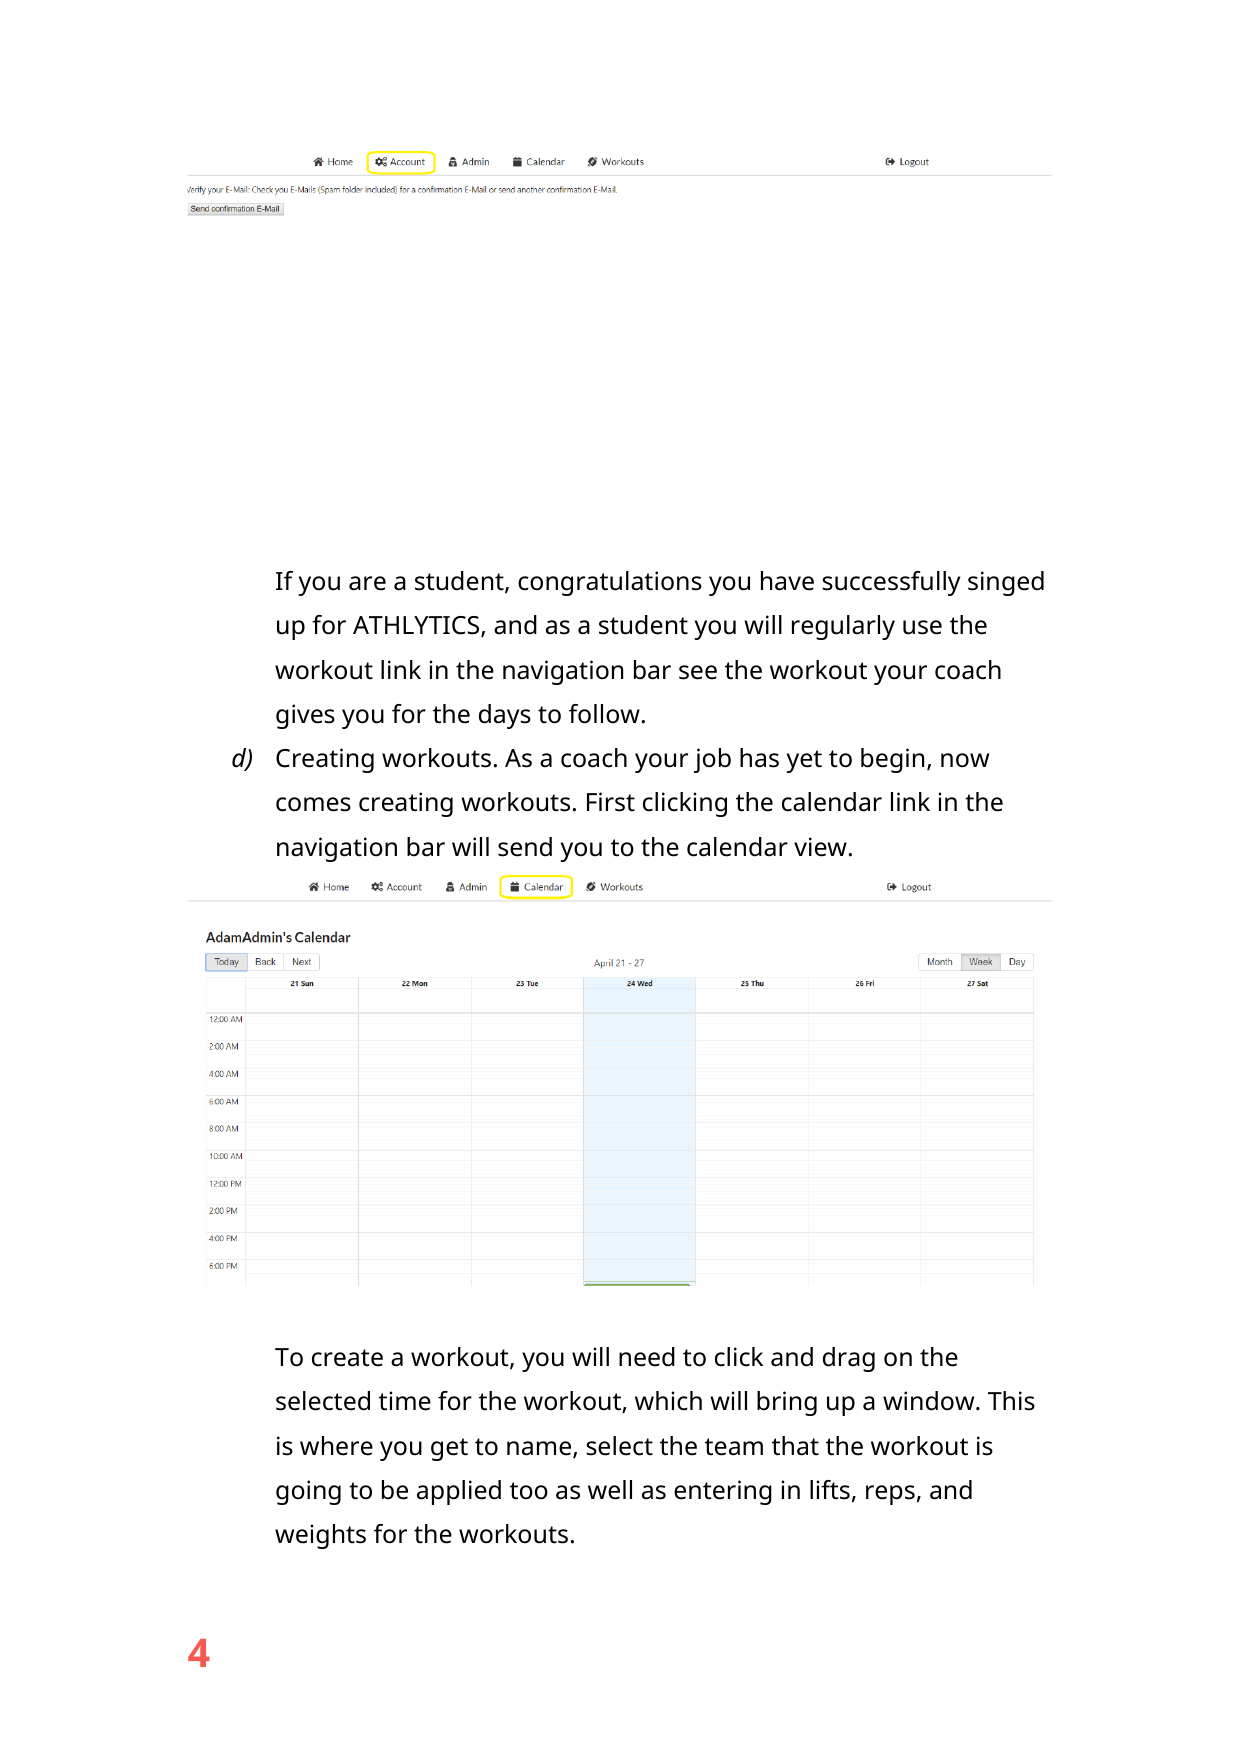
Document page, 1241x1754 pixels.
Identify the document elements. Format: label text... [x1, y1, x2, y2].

picture [187, 150, 1052, 554]
list If you are a student, congratulations you have successfully singed up for ATHLYTICS, and as a student you will regularly use the workout link in the navigation bar see the workout your coach gives you for the days to follow. [275, 564, 1053, 731]
list To create a workout, you will need to click and drag on the selected time for the workout, which will bring up a window. This is where you get to name, select the team that the workout is going to be applied too as well as entering in lifts, reps, and weights for the workouts. [275, 1340, 1053, 1551]
list Creating workouts. As a coach your job has yet to begin, now comes creating workouts. First clicking the calendar link in the navigation bar will send you to the calendar view. [231, 741, 1053, 863]
picture [187, 873, 1052, 1286]
